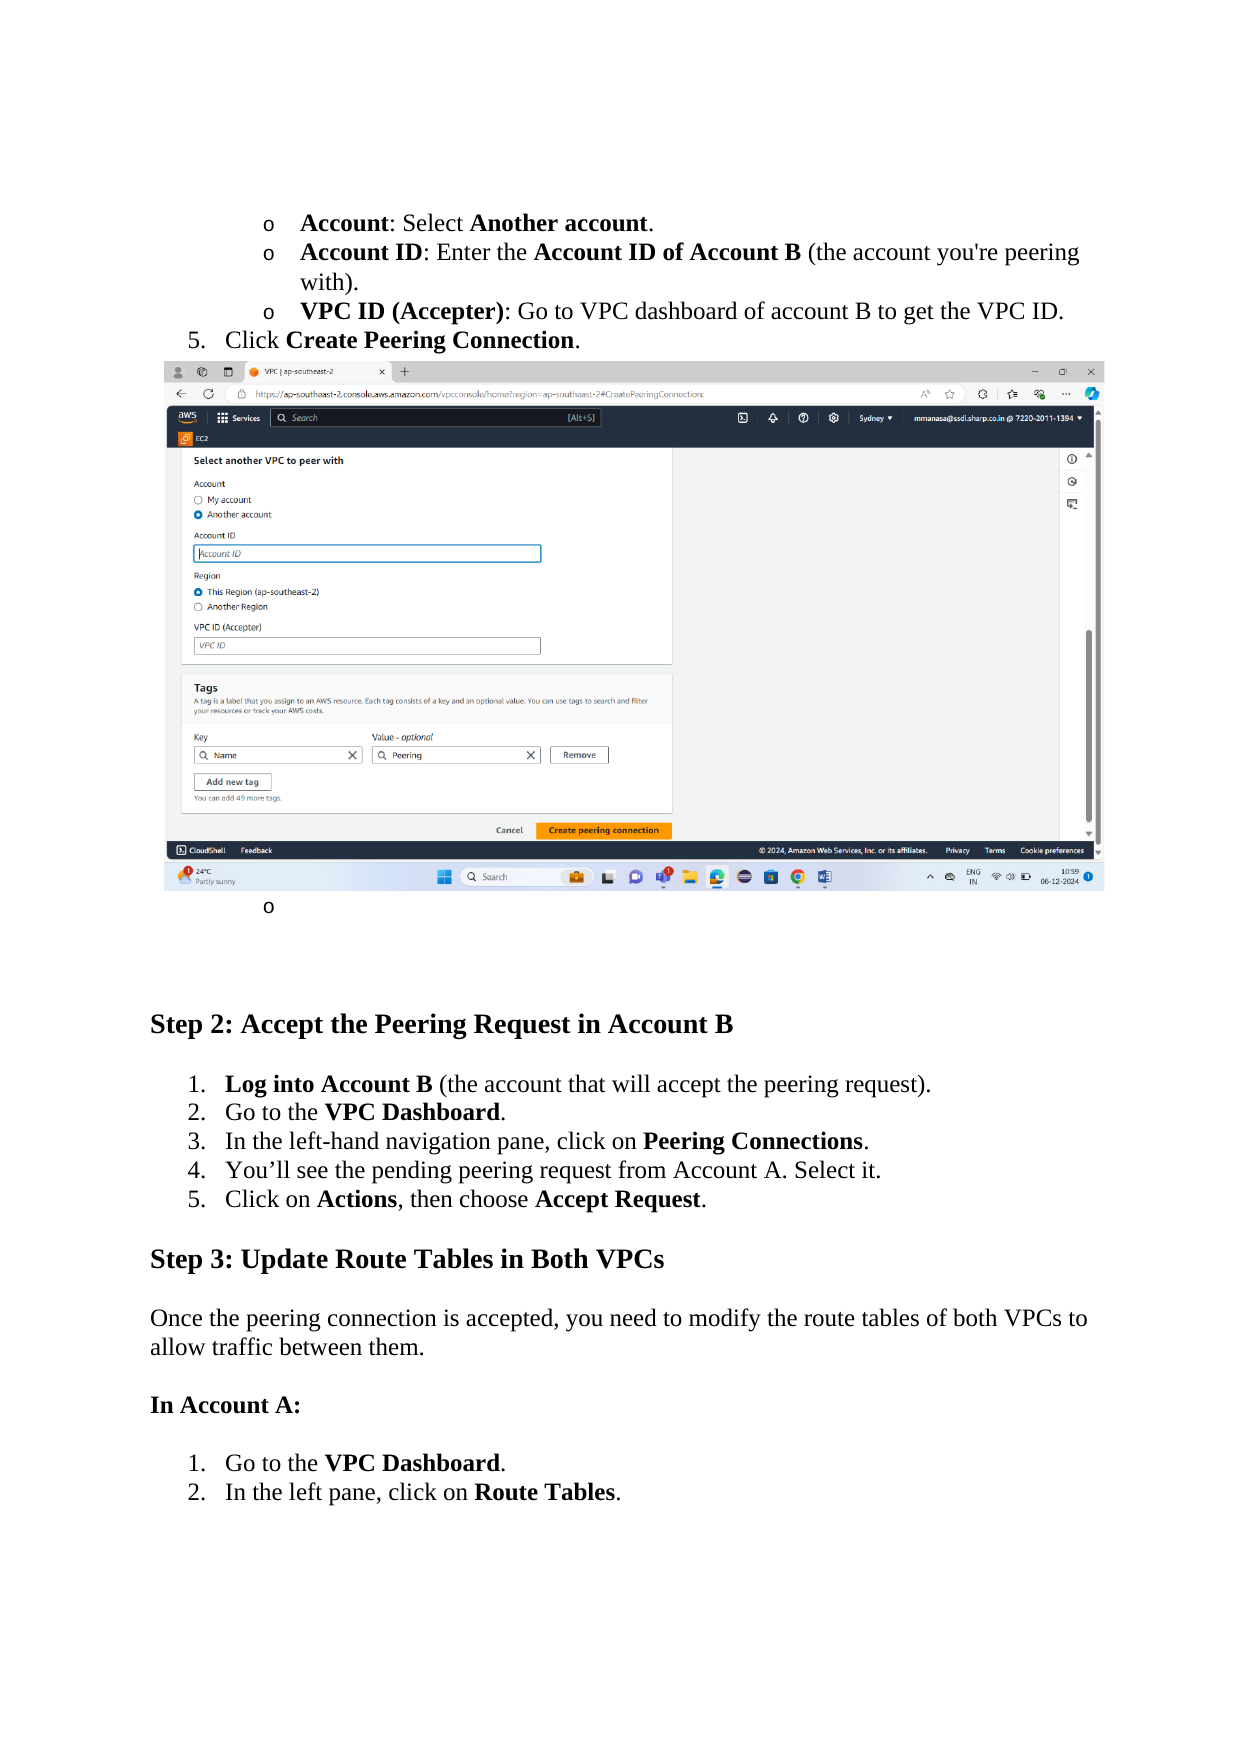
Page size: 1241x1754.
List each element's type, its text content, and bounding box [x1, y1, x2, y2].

list In the left-hand navigation pane, click on Peering Connections. [187, 1126, 1090, 1155]
list Go to the VPC Dashboard. [187, 1448, 1090, 1477]
list Click on Actions, then choose Accept Request. [187, 1184, 1090, 1212]
text Step 2: Accept the Peering Request in Account B [150, 1007, 1090, 1039]
list Click Create Peering Connection. [187, 325, 1090, 354]
list Account ID: Enter the Account ID of Account B (the account you're peering with). [262, 237, 1090, 296]
text Once the peering connection is accepted, you need to modify the route tables of both VPCs to allow traffic between them. [150, 1303, 1090, 1361]
text Step 3: Update Route Tables in Both VPCs [150, 1242, 1090, 1274]
list Go to the VPC Dashboard. [187, 1097, 1090, 1126]
list In the left pane, click on Route Tables. [187, 1477, 1090, 1505]
picture [164, 361, 1105, 891]
list Log into Account B (the account that will accept the peering request). [187, 1069, 1090, 1097]
list Account: Select Another account. [262, 208, 1090, 237]
list You’ll see the pending peering request from Account A. Select it. [187, 1155, 1090, 1184]
text In Account A: [150, 1390, 1090, 1419]
list VPC ID (Accepter): Go to VPC dashboard of account B to get the VPC ID. [262, 296, 1090, 325]
